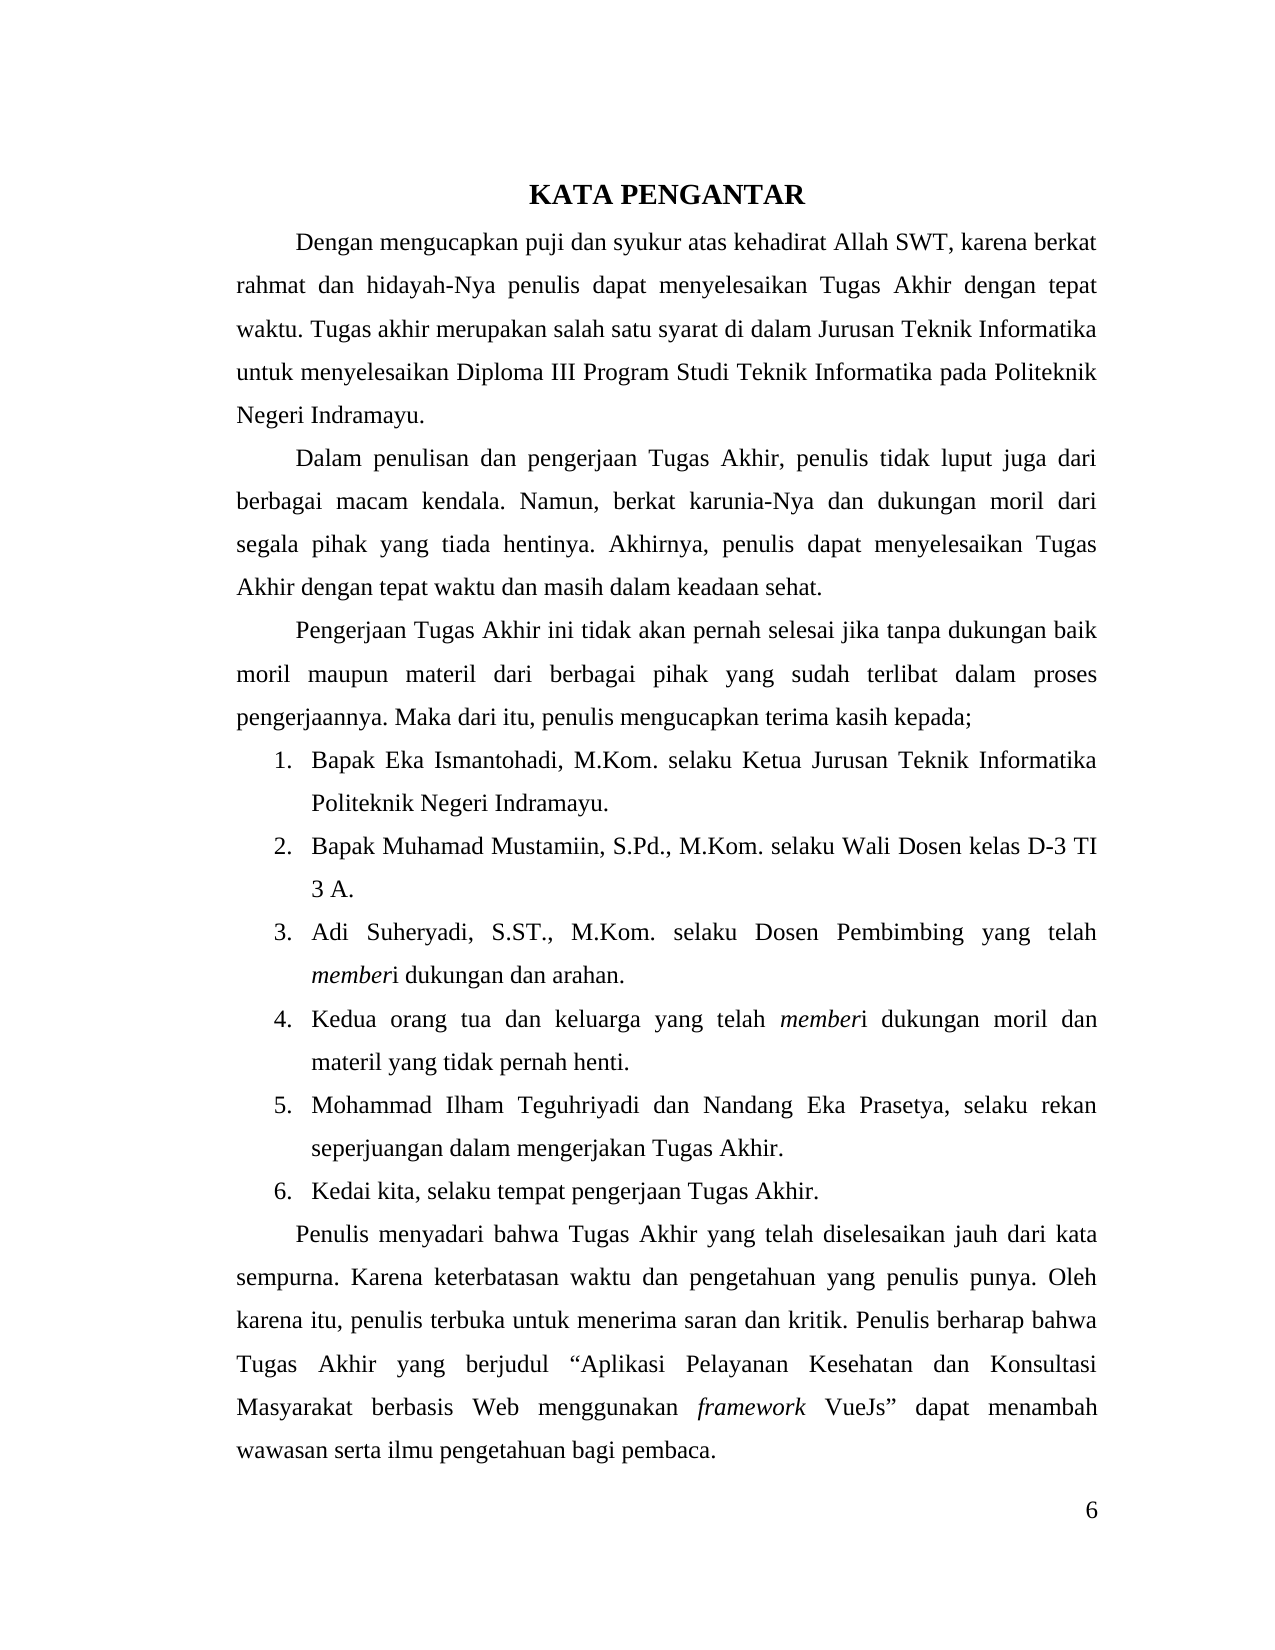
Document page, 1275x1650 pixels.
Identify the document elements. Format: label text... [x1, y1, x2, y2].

list Mohammad Ilham Teguhriyadi dan Nandang Eka Prasetya, selaku rekan seperjuangan dalam mengerjakan Tugas Akhir. [274, 1090, 1098, 1162]
text Pengerjaan Tugas Akhir ini tidak akan pernah selesai jika tanpa dukungan baik moril maupun materil dari berbagai pihak yang sudah terlibat dalam proses pengerjaannya. Maka dari itu, penulis mengucapkan terima kasih kepada; [236, 616, 1098, 731]
list Bapak Muhamad Mustamiin, S.Pd., M.Kom. selaku Wali Dosen kelas D-3 TI 3 A. [274, 831, 1098, 903]
subtitle KATA PENGANTAR [236, 177, 1098, 211]
text Dalam penulisan dan pengerjaan Tugas Akhir, penulis tidak luput juga dari berbagai macam kendala. Namun, berkat karunia-Nya dan dukungan moril dari segala pihak yang tiada hentinya. Akhirnya, penulis dapat menyelesaikan Tugas Akhir dengan tepat waktu dan masih dalam keadaan sehat. [236, 443, 1098, 601]
list Kedai kita, selaku tempat pengerjaan Tugas Akhir. [274, 1176, 1098, 1205]
list Bapak Eka Ismantohadi, M.Kom. selaku Ketua Jurusan Teknik Informatika Politeknik Negeri Indramayu. [274, 745, 1098, 817]
text Dengan mengucapkan puji dan syukur atas kehadirat Allah SWT, karena berkat rahmat dan hidayah-Nya penulis dapat menyelesaikan Tugas Akhir dengan tepat waktu. Tugas akhir merupakan salah satu syarat di dalam Jurusan Teknik Informatika untuk menyelesaikan Diploma III Program Studi Teknik Informatika pada Politeknik Negeri Indramayu. [236, 227, 1098, 429]
text Penulis menyadari bahwa Tugas Akhir yang telah diselesaikan jauh dari kata sempurna. Karena keterbatasan waktu dan pengetahuan yang penulis punya. Oleh karena itu, penulis terbuka untuk menerima saran dan kritik. Penulis berharap bahwa Tugas Akhir yang berjudul “Aplikasi Pelayanan Kesehatan dan Konsultasi Masyarakat berbasis Web menggunakan framework VueJs” dapat menambah wawasan serta ilmu pengetahuan bagi pembaca. [236, 1219, 1098, 1464]
list Kedua orang tua dan keluarga yang telah memberi dukungan moril dan materil yang tidak pernah henti. [274, 1004, 1098, 1076]
list Adi Suheryadi, S.ST., M.Kom. selaku Dosen Pembimbing yang telah memberi dukungan dan arahan. [274, 917, 1098, 989]
